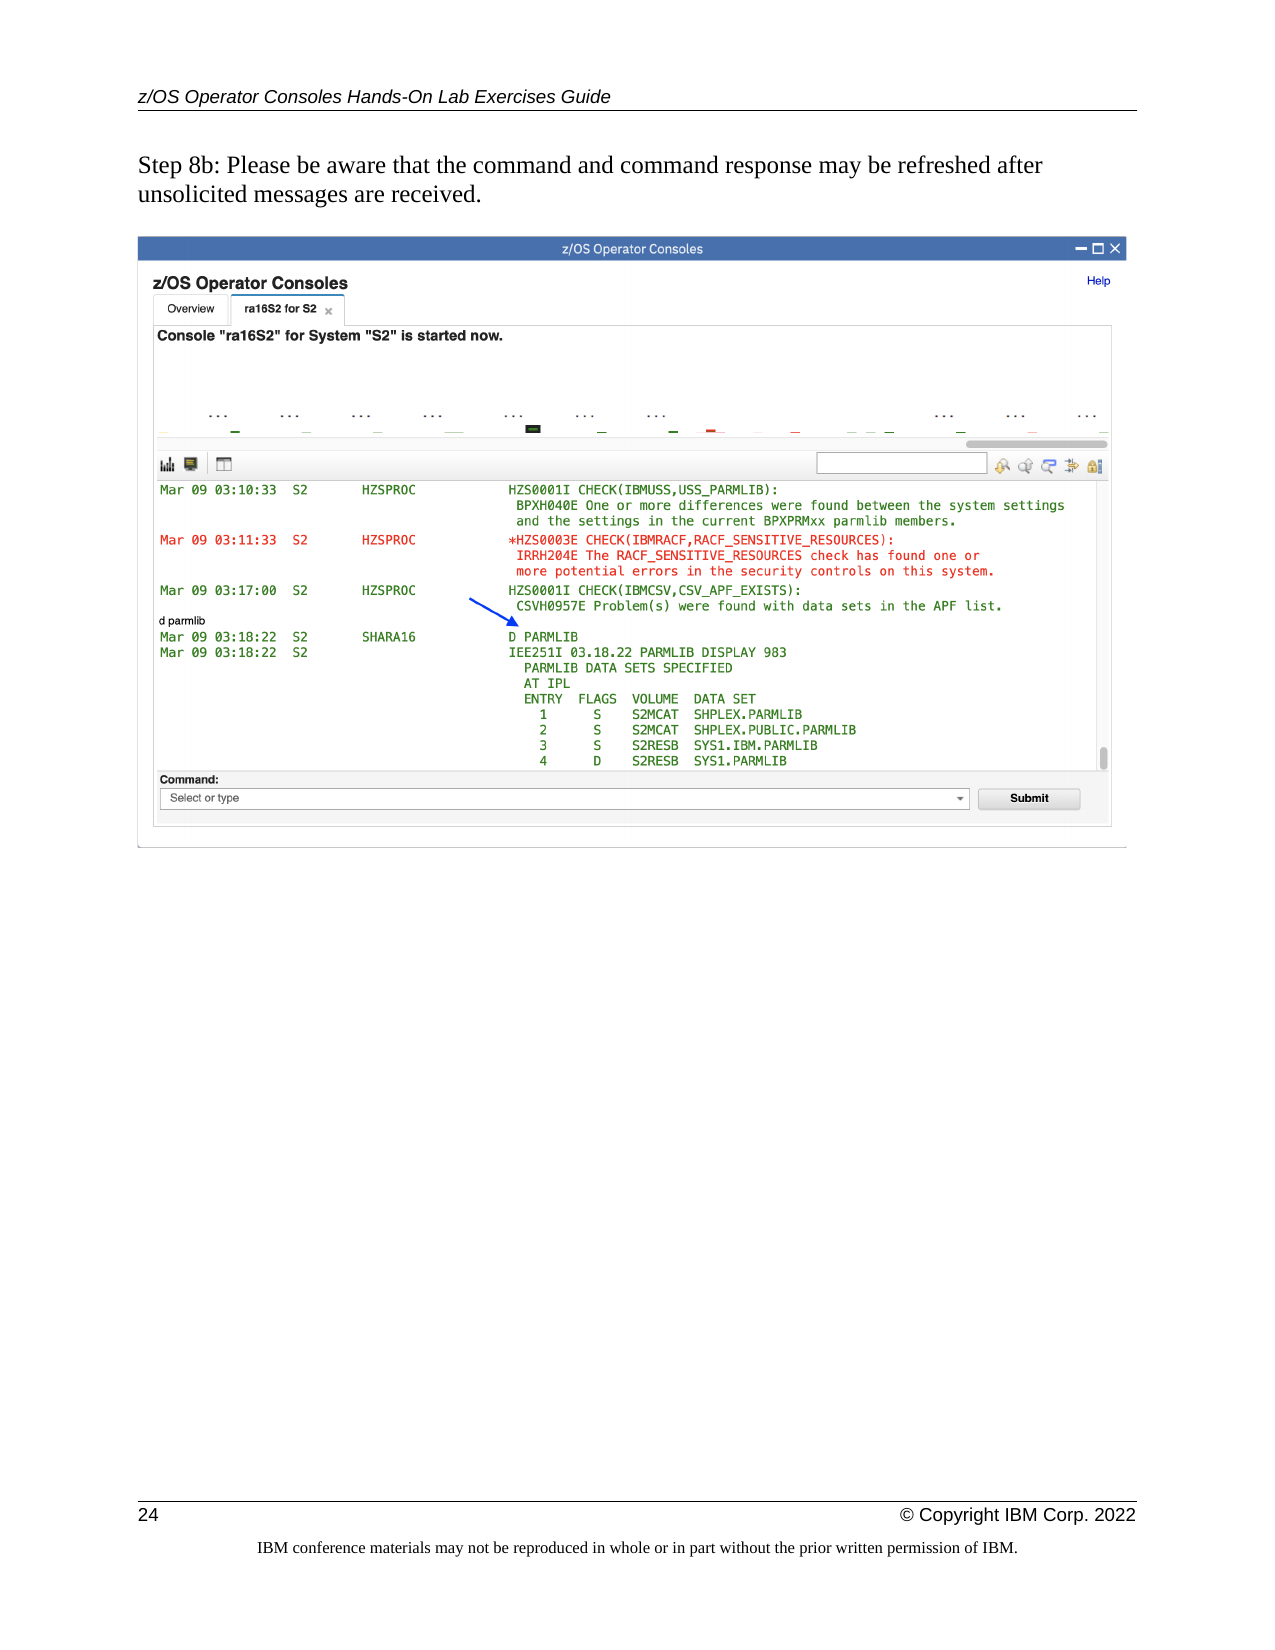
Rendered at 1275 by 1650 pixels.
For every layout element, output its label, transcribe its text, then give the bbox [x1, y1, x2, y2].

picture [137, 236, 1127, 848]
text Step 8b: Please be aware that the command and command response may be refreshed after unsolicited messages are received. [138, 150, 1137, 207]
